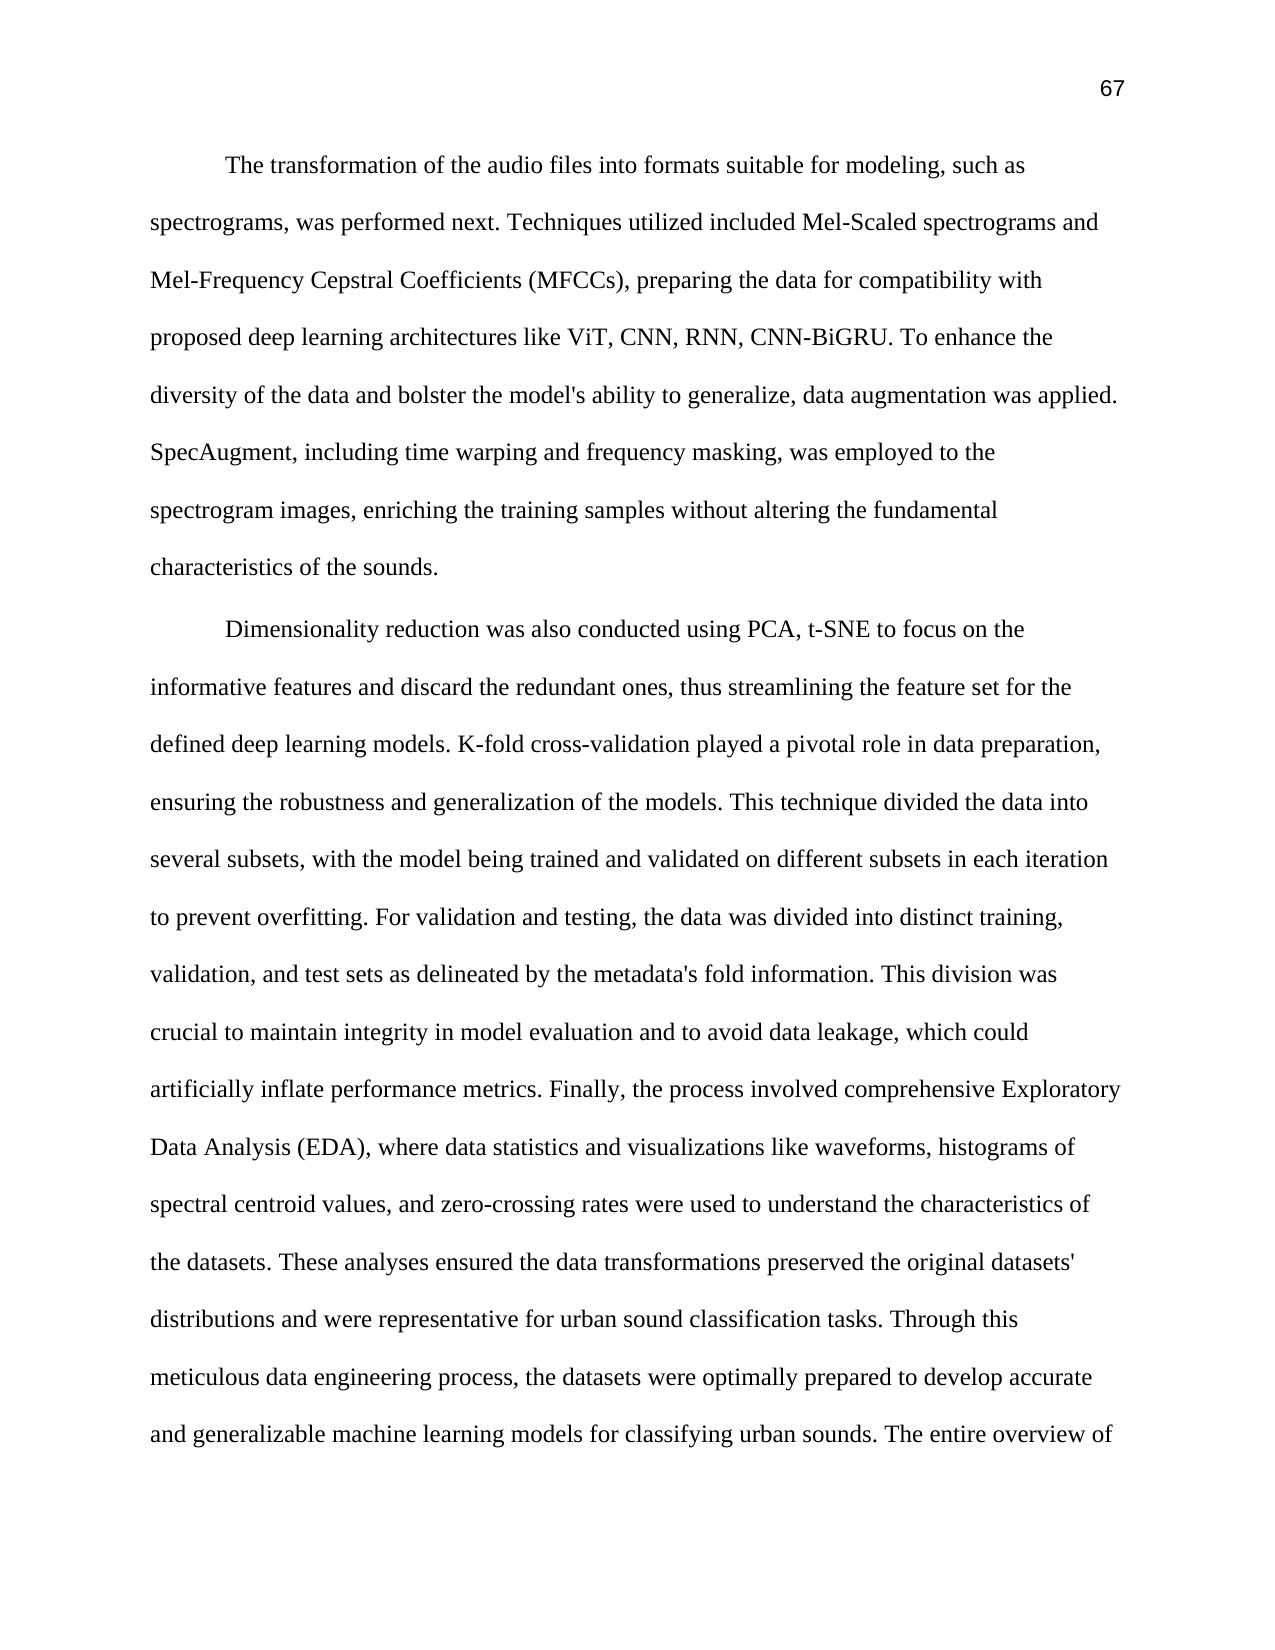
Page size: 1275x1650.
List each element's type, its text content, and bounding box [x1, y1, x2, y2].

subtitle The transformation of the audio files into formats suitable for modeling, such as spectrograms, was performed next. Techniques utilized included Mel-Scaled spectrograms and Mel-Frequency Cepstral Coefficients (MFCCs), preparing the data for compatibility with proposed deep learning architectures like ViT, CNN, RNN, CNN-BiGRU. To enhance the diversity of the data and bolster the model's ability to generalize, data augmentation was applied. SpecAugment, including time warping and frequency masking, was employed to the spectrogram images, enriching the training samples without altering the fundamental characteristics of the sounds. [150, 150, 1125, 581]
text Dimensionality reduction was also conducted using PCA, t-SNE to focus on the informative features and discard the redundant ones, thus streamlining the feature set for the defined deep learning models. K-fold cross-validation played a pivotal role in data preparation, ensuring the robustness and generalization of the models. This technique divided the data into several subsets, with the model being trained and validated on different subsets in each iteration to prevent overfitting. For validation and testing, the data was divided into distinct training, validation, and test sets as delineated by the metadata's fold information. This division was crucial to maintain integrity in model evaluation and to avoid data leakage, which could artificially inflate performance metrics. Finally, the process involved comprehensive Exploratory Data Analysis (EDA), where data statistics and visualizations like waveforms, histograms of spectral centroid values, and zero-crossing rates were used to understand the characteristics of the datasets. These analyses ensured the data transformations preserved the original datasets' distributions and were representative for urban sound classification tasks. Through this meticulous data engineering process, the datasets were optimally prepared to develop accurate and generalizable machine learning models for classifying urban sounds. The entire overview of [150, 614, 1125, 1448]
